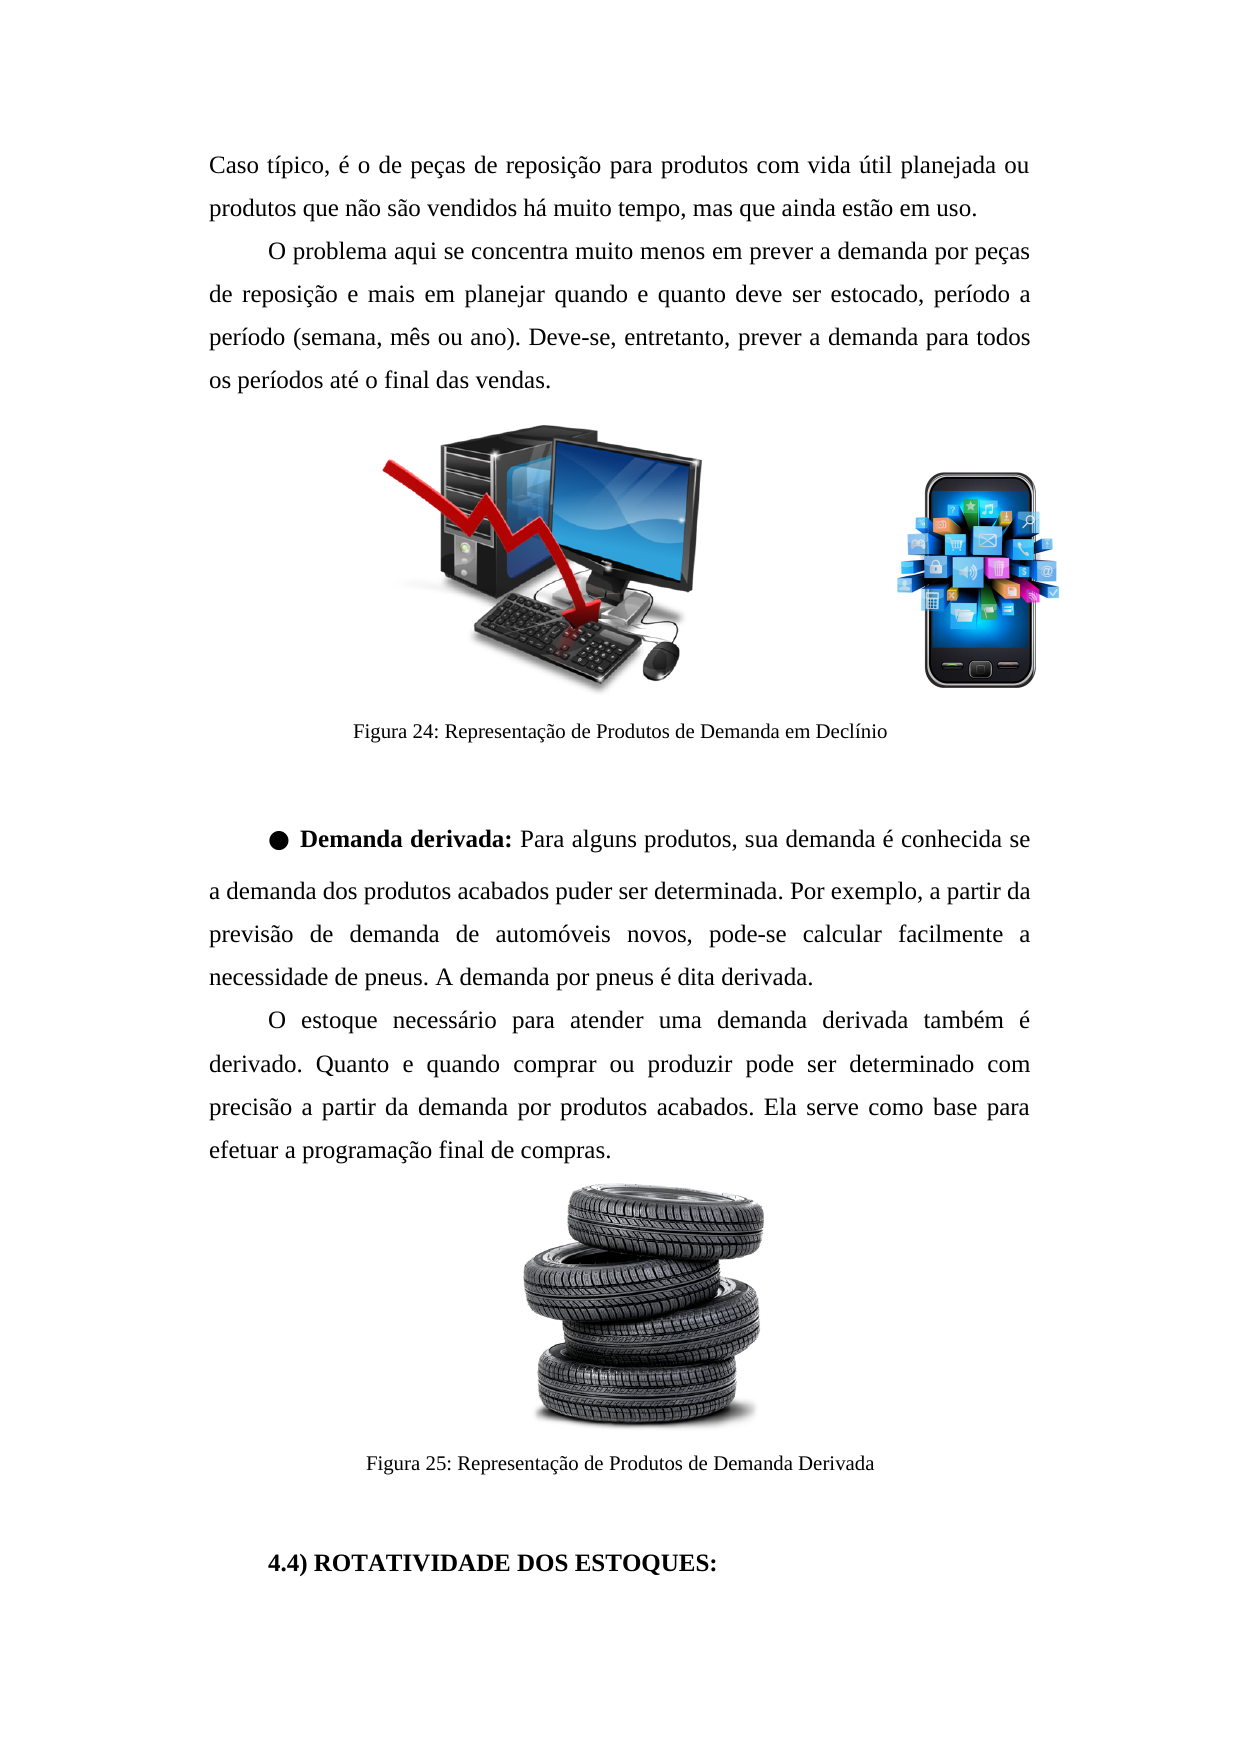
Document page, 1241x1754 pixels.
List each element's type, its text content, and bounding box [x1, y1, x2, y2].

text 4.4) ROTATIVIDADE DOS ESTOQUES: [209, 1548, 1031, 1577]
text Figura 24: Representação de Produtos de Demanda em Declínio [150, 719, 1090, 743]
picture [363, 419, 742, 695]
text O problema aqui se concentra muito menos em prever a demanda por peças de reposição e mais em planejar quando e quanto deve ser estocado, período a período (semana, mês ou ano). Deve-se, entretanto, prever a demanda para todos os períodos até o final das vendas. [209, 236, 1031, 394]
picture [518, 1178, 796, 1439]
text Figura 25: Representação de Produtos de Demanda Derivada [150, 1451, 1090, 1475]
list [209, 150, 1031, 222]
table_header [796, 409, 1168, 719]
list Demanda derivada: Para alguns produtos, sua demanda é conhecida se a demanda dos produtos acabados puder ser determinada. Por exemplo, a partir da previsão de demanda de automóveis novos, pode-se calcular facilmente a necessidade de pneus. A demanda por pneus é dita derivada. [209, 811, 1031, 991]
table_header [309, 409, 796, 719]
text O estoque necessário para atender uma demanda derivada também é derivado. Quanto e quando comprar ou produzir pode ser determinado com precisão a partir da demanda por produtos acabados. Ela serve como base para efetuar a programação final de compras. [209, 1006, 1031, 1164]
picture [845, 463, 1119, 689]
